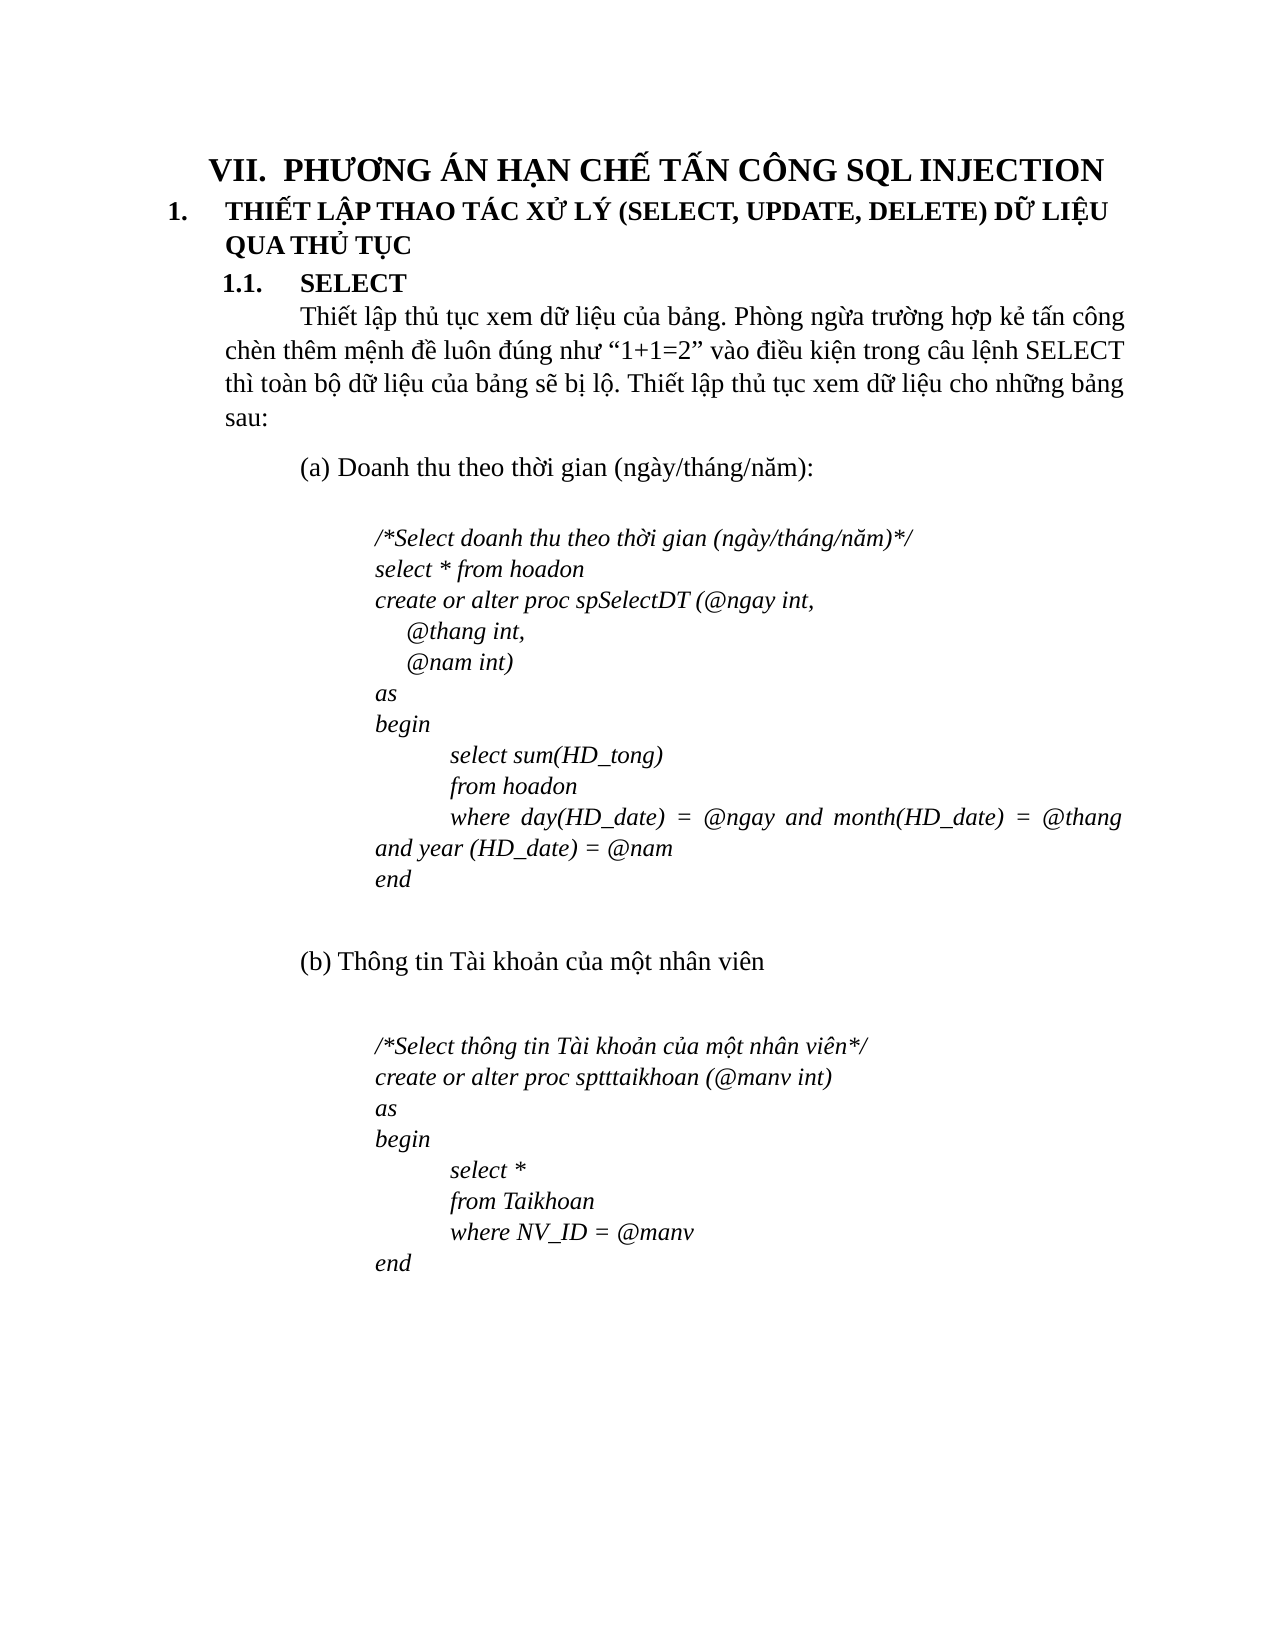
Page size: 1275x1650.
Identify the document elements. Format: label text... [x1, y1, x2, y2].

text /*Select doanh thu theo thời gian (ngày/tháng/năm)*/ [375, 523, 1125, 551]
subtitle PHƯƠNG ÁN HẠN CHẾ TẤN CÔNG SQL INJECTION [187, 150, 1125, 188]
subtitle SELECT [262, 267, 1125, 298]
text begin [375, 709, 1125, 738]
text from Taikhoan [375, 1186, 1125, 1215]
text end [375, 864, 1125, 893]
text create or alter proc spSelectDT (@ngay int, [375, 585, 1125, 613]
text select * [375, 1155, 1125, 1184]
text /*Select thông tin Tài khoản của một nhân viên*/ [375, 1031, 1125, 1060]
text select * from hoadon [375, 554, 1125, 582]
text begin [375, 1124, 1125, 1153]
text as [375, 678, 1125, 707]
list Doanh thu theo thời gian (ngày/tháng/năm): [300, 451, 1125, 482]
text from hoadon [375, 771, 1125, 800]
list Thông tin Tài khoản của một nhân viên [300, 945, 1125, 976]
text end [375, 1248, 1125, 1277]
text as [375, 1093, 1125, 1122]
subtitle THIẾT LẬP THAO TÁC XỬ LÝ (SELECT, UPDATE, DELETE) DỮ LIỆU QUA THỦ TỤC [187, 196, 1125, 260]
text create or alter proc sptttaikhoan (@manv int) [375, 1062, 1125, 1091]
text where NV_ID = @manv [375, 1217, 1125, 1246]
text @nam int) [375, 647, 1125, 676]
text select sum(HD_tong) [375, 740, 1125, 769]
text Thiết lập thủ tục xem dữ liệu của bảng. Phòng ngừa trường hợp kẻ tấn công chèn thêm mệnh đề luôn đúng như “1+1=2” vào điều kiện trong câu lệnh SELECT thì toàn bộ dữ liệu của bảng sẽ bị lộ. Thiết lập thủ tục xem dữ liệu cho những bảng sau: [225, 300, 1125, 432]
text where day(HD_date) = @ngay and month(HD_date) = @thang and year (HD_date) = @nam [375, 802, 1125, 862]
text @thang int, [375, 616, 1125, 644]
